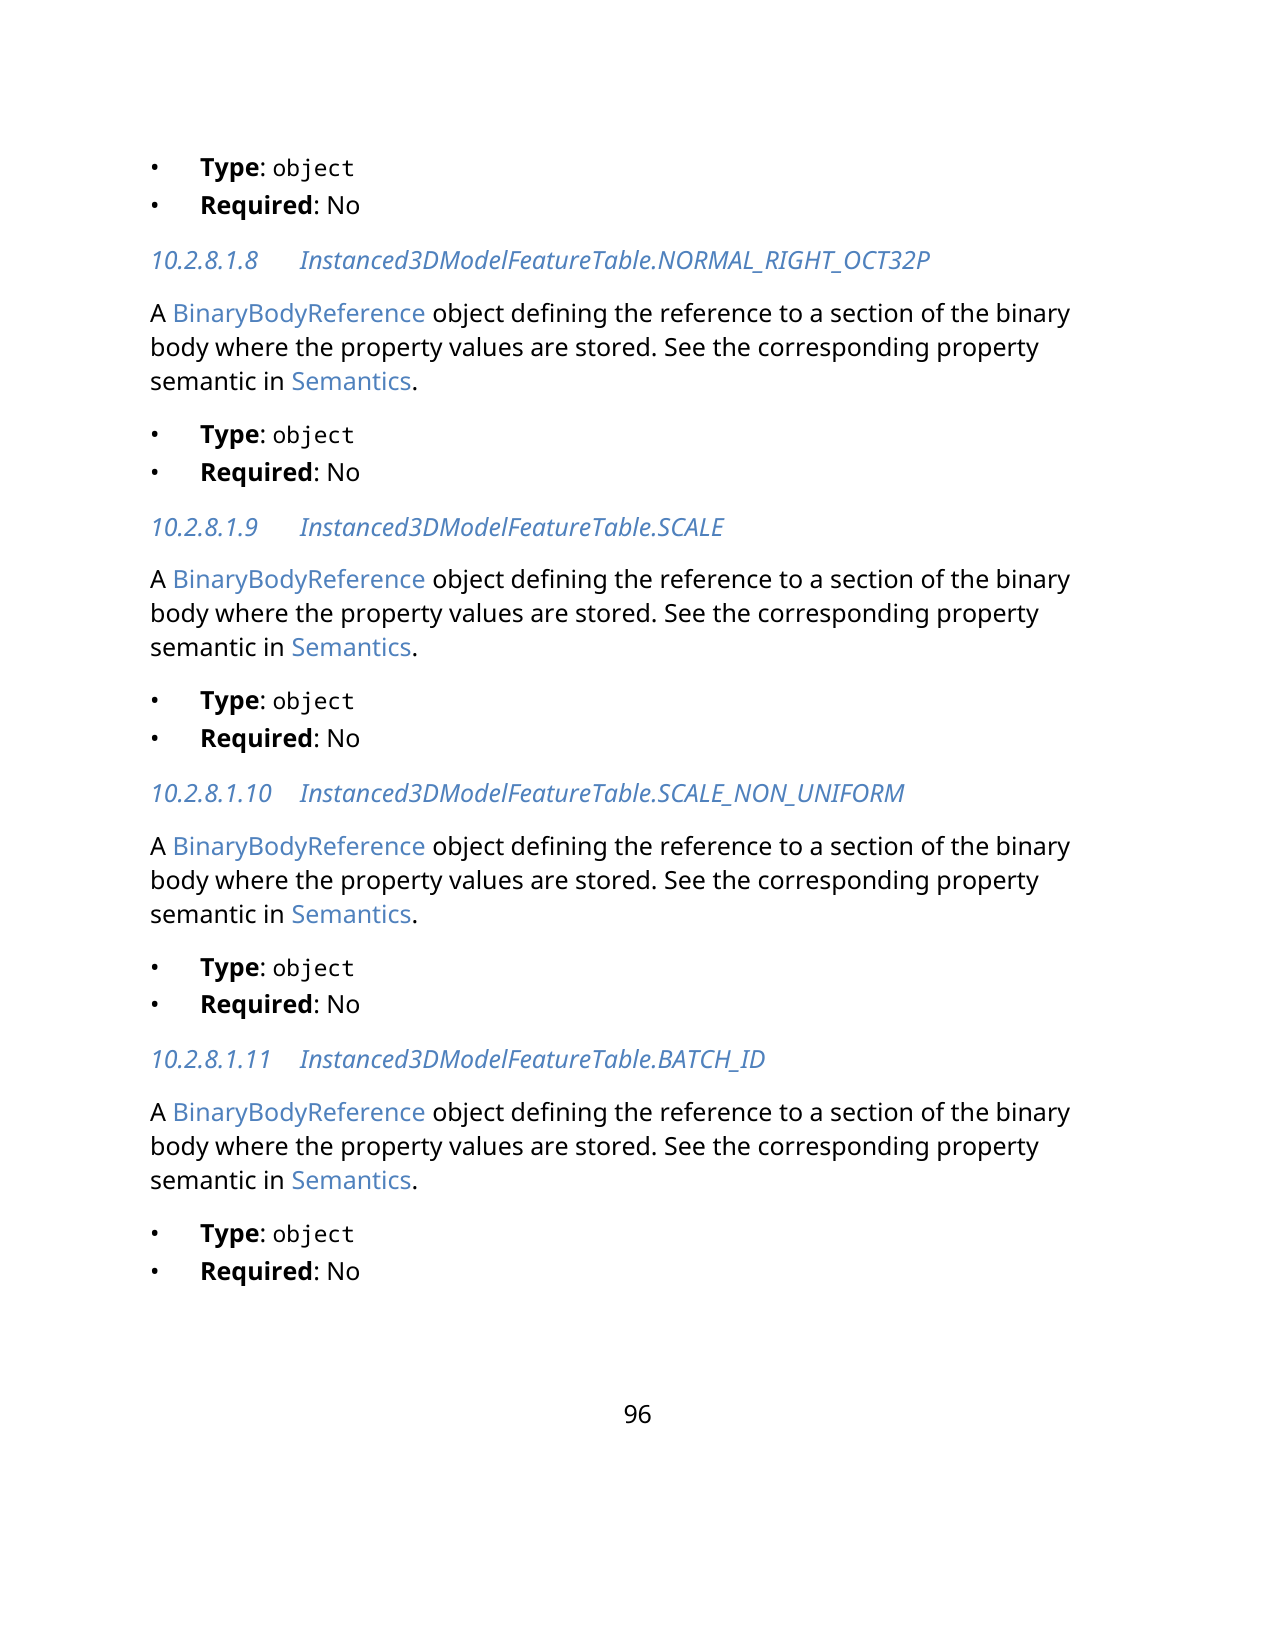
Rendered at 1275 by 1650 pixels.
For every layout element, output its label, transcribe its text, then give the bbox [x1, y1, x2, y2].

list Required: No [150, 721, 1125, 755]
subtitle Instanced3DModelFeatureTable.SCALE [150, 509, 1125, 543]
list Type: object [150, 1216, 1125, 1250]
list Type: object [150, 949, 1125, 983]
list Required: No [150, 454, 1125, 488]
subtitle Instanced3DModelFeatureTable.SCALE_NON_UNIFORM [150, 776, 1125, 810]
subtitle Instanced3DModelFeatureTable.NORMAL_RIGHT_OCT32P [150, 243, 1125, 277]
list Required: No [150, 1254, 1125, 1288]
subtitle Instanced3DModelFeatureTable.BATCH_ID [150, 1042, 1125, 1076]
list Required: No [150, 188, 1125, 222]
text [150, 296, 1125, 398]
list Type: object [150, 683, 1125, 717]
list Type: object [150, 150, 1125, 184]
list Required: No [150, 987, 1125, 1021]
list Type: object [150, 416, 1125, 451]
